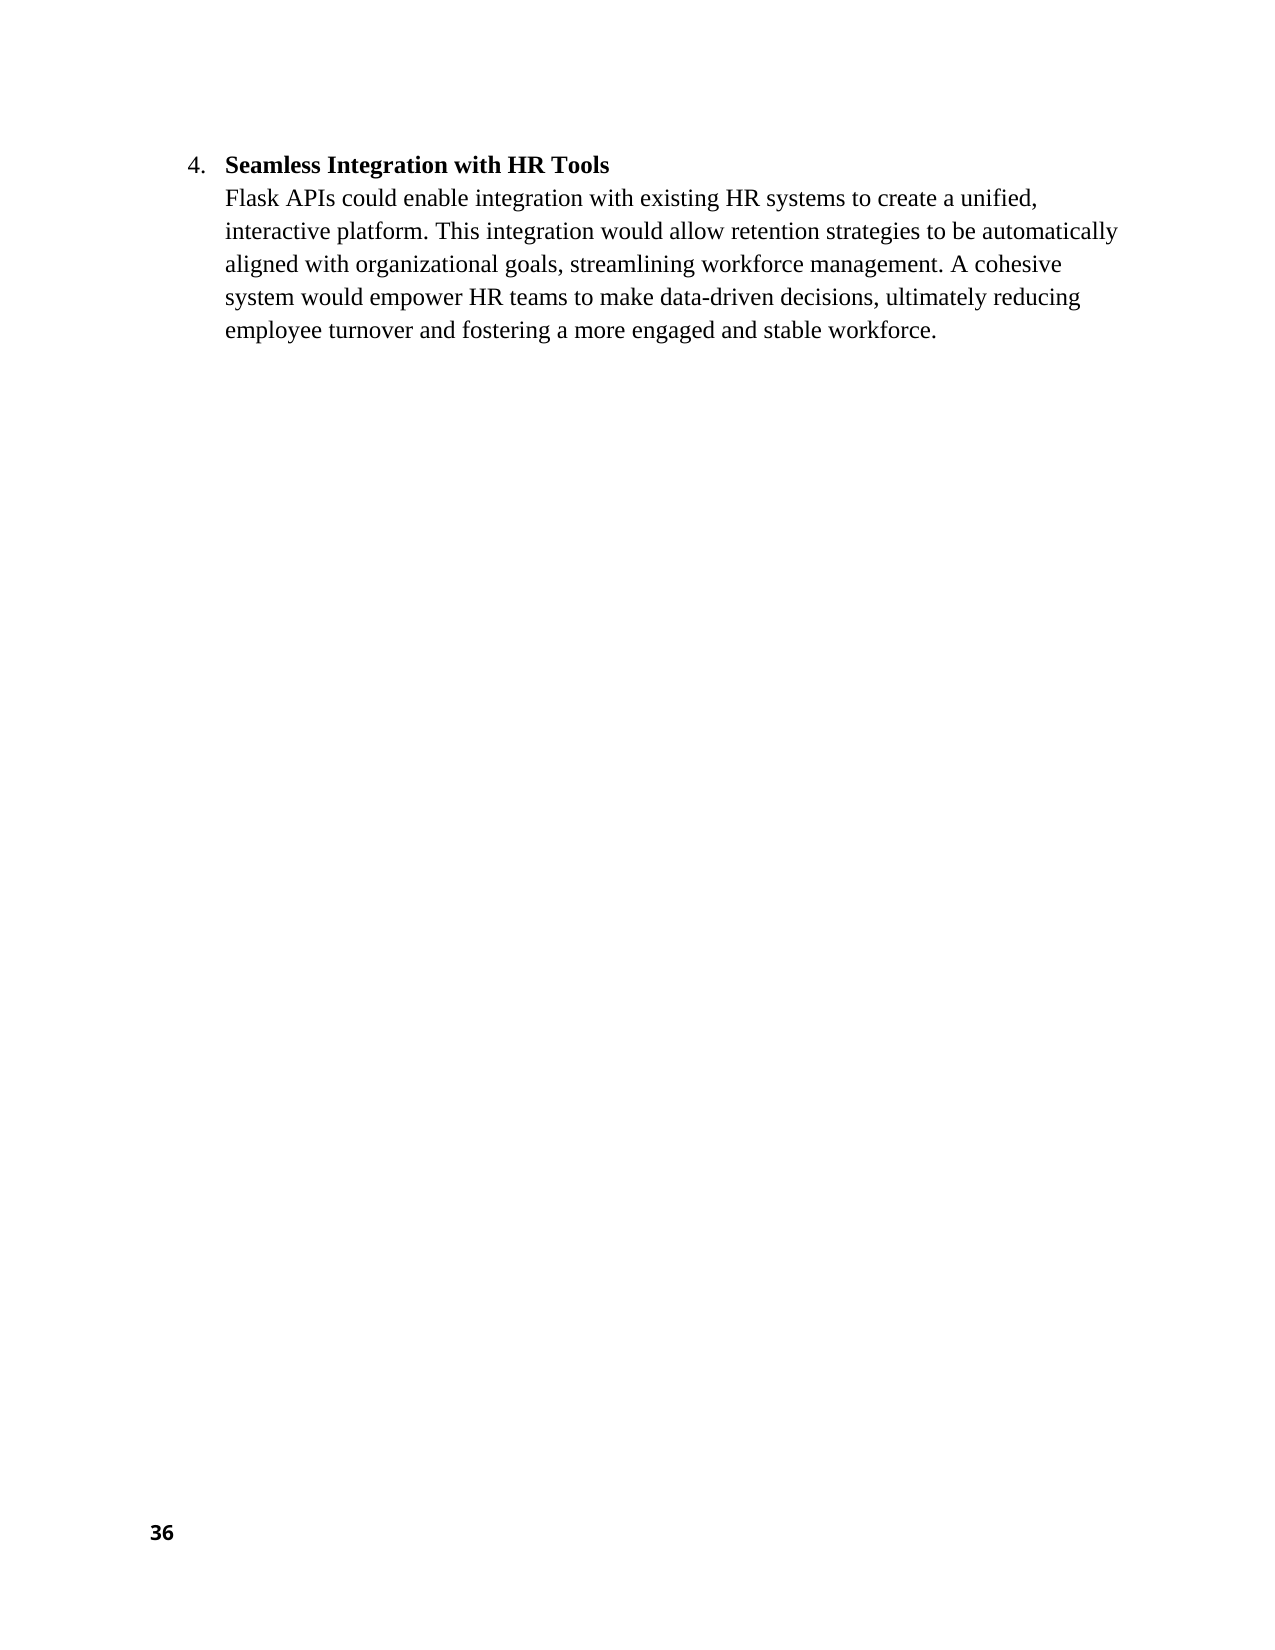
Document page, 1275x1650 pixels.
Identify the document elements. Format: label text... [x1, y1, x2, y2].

list Seamless Integration with HR Tools Flask APIs could enable integration with existing HR systems to create a unified, interactive platform. This integration would allow retention strategies to be automatically aligned with organizational goals, streamlining workforce management. A cohesive system would empower HR teams to make data-driven decisions, ultimately reducing employee turnover and fostering a more engaged and stable workforce. [187, 150, 1125, 344]
